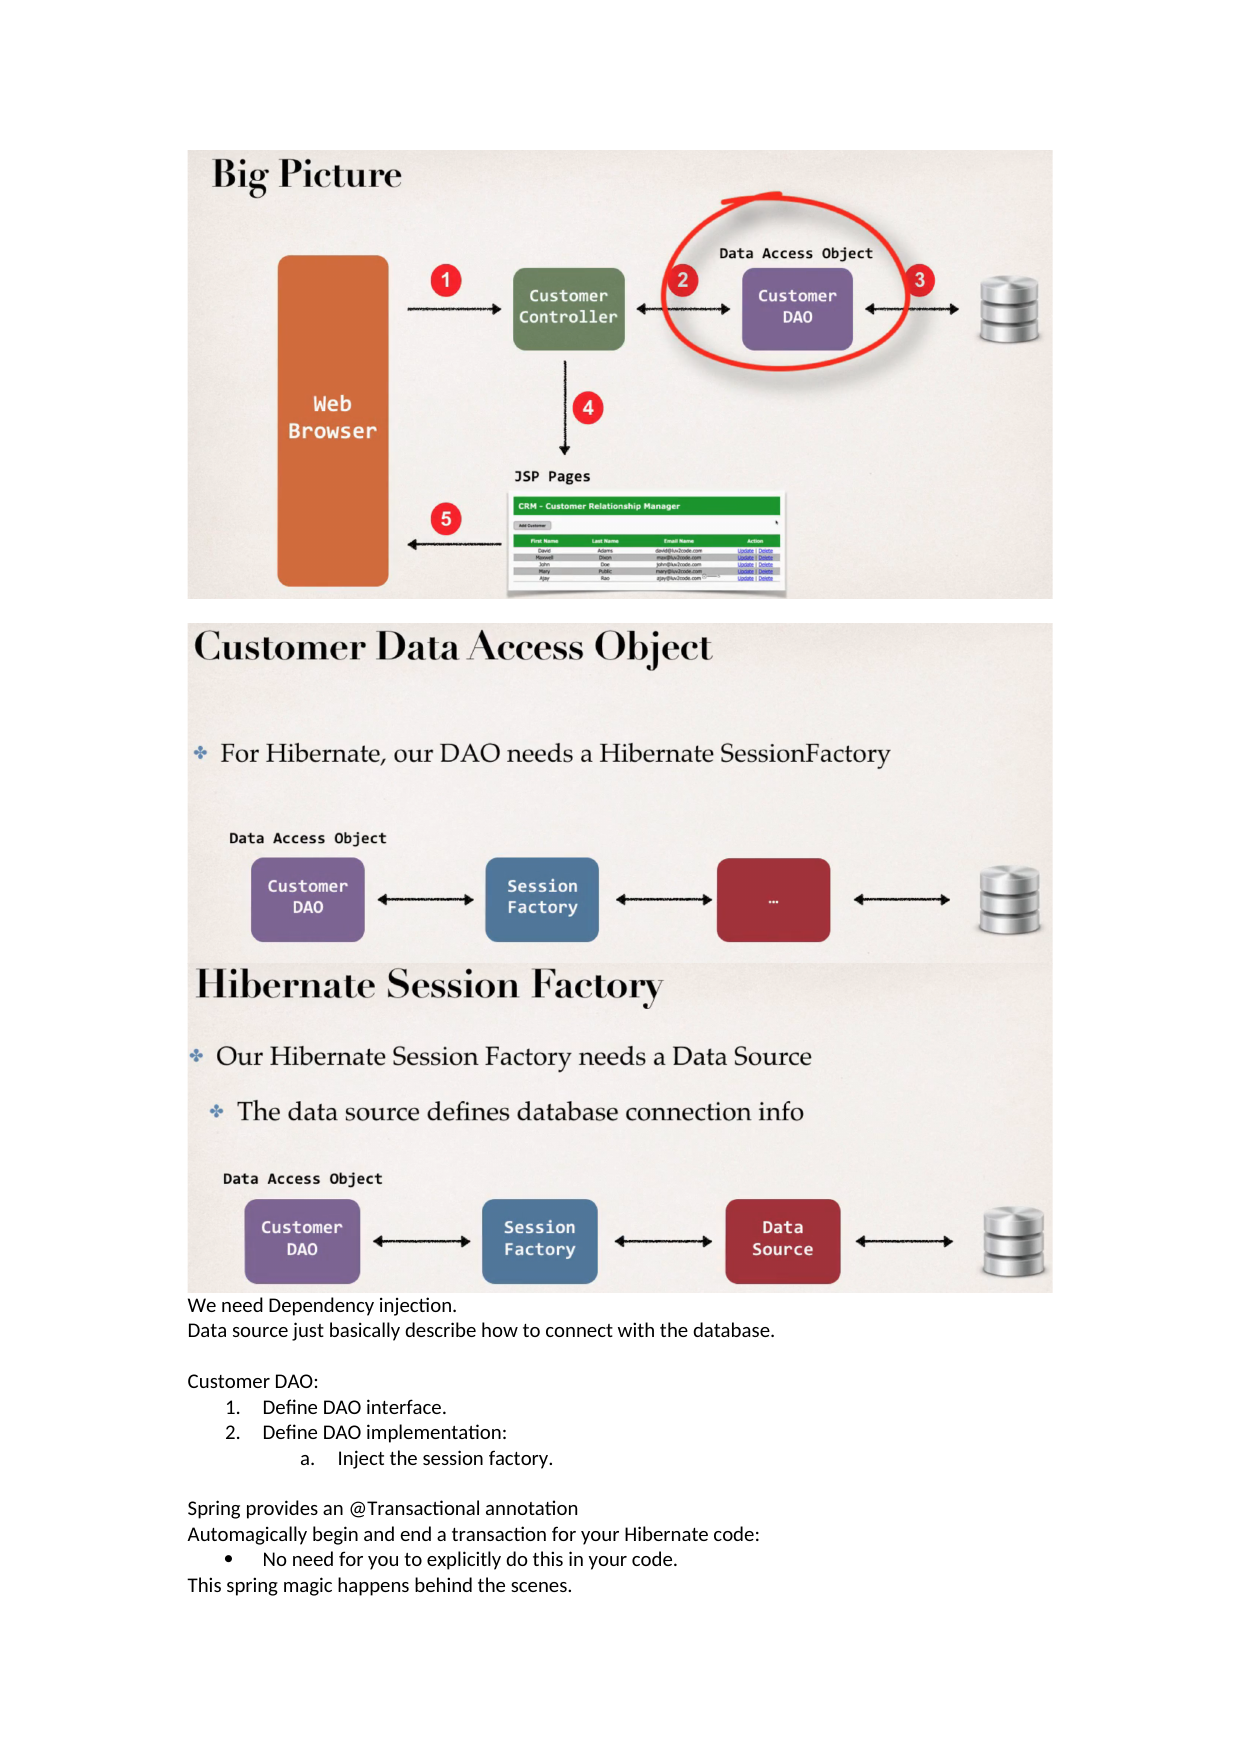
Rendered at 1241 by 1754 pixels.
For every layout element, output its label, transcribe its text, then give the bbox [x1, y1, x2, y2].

list Inject the session factory. [300, 1445, 1053, 1470]
picture [187, 150, 1053, 599]
text We need Dependency injection. [187, 1293, 1053, 1318]
text This spring magic happens behind the scenes. [187, 1572, 1053, 1597]
list No need for you to explicitly do this in your code. [225, 1546, 1053, 1572]
text Spring provides an @Transactional annotation [187, 1496, 1053, 1521]
text Automagically begin and end a transaction for your Hibernate code: [187, 1521, 1053, 1546]
text Customer DAO: [187, 1368, 1053, 1394]
text Data source just basically describe how to connect with the database. [187, 1318, 1053, 1343]
list Define DAO interface. [225, 1394, 1053, 1419]
list Define DAO implementation: [225, 1419, 1053, 1445]
picture [187, 623, 1053, 1293]
